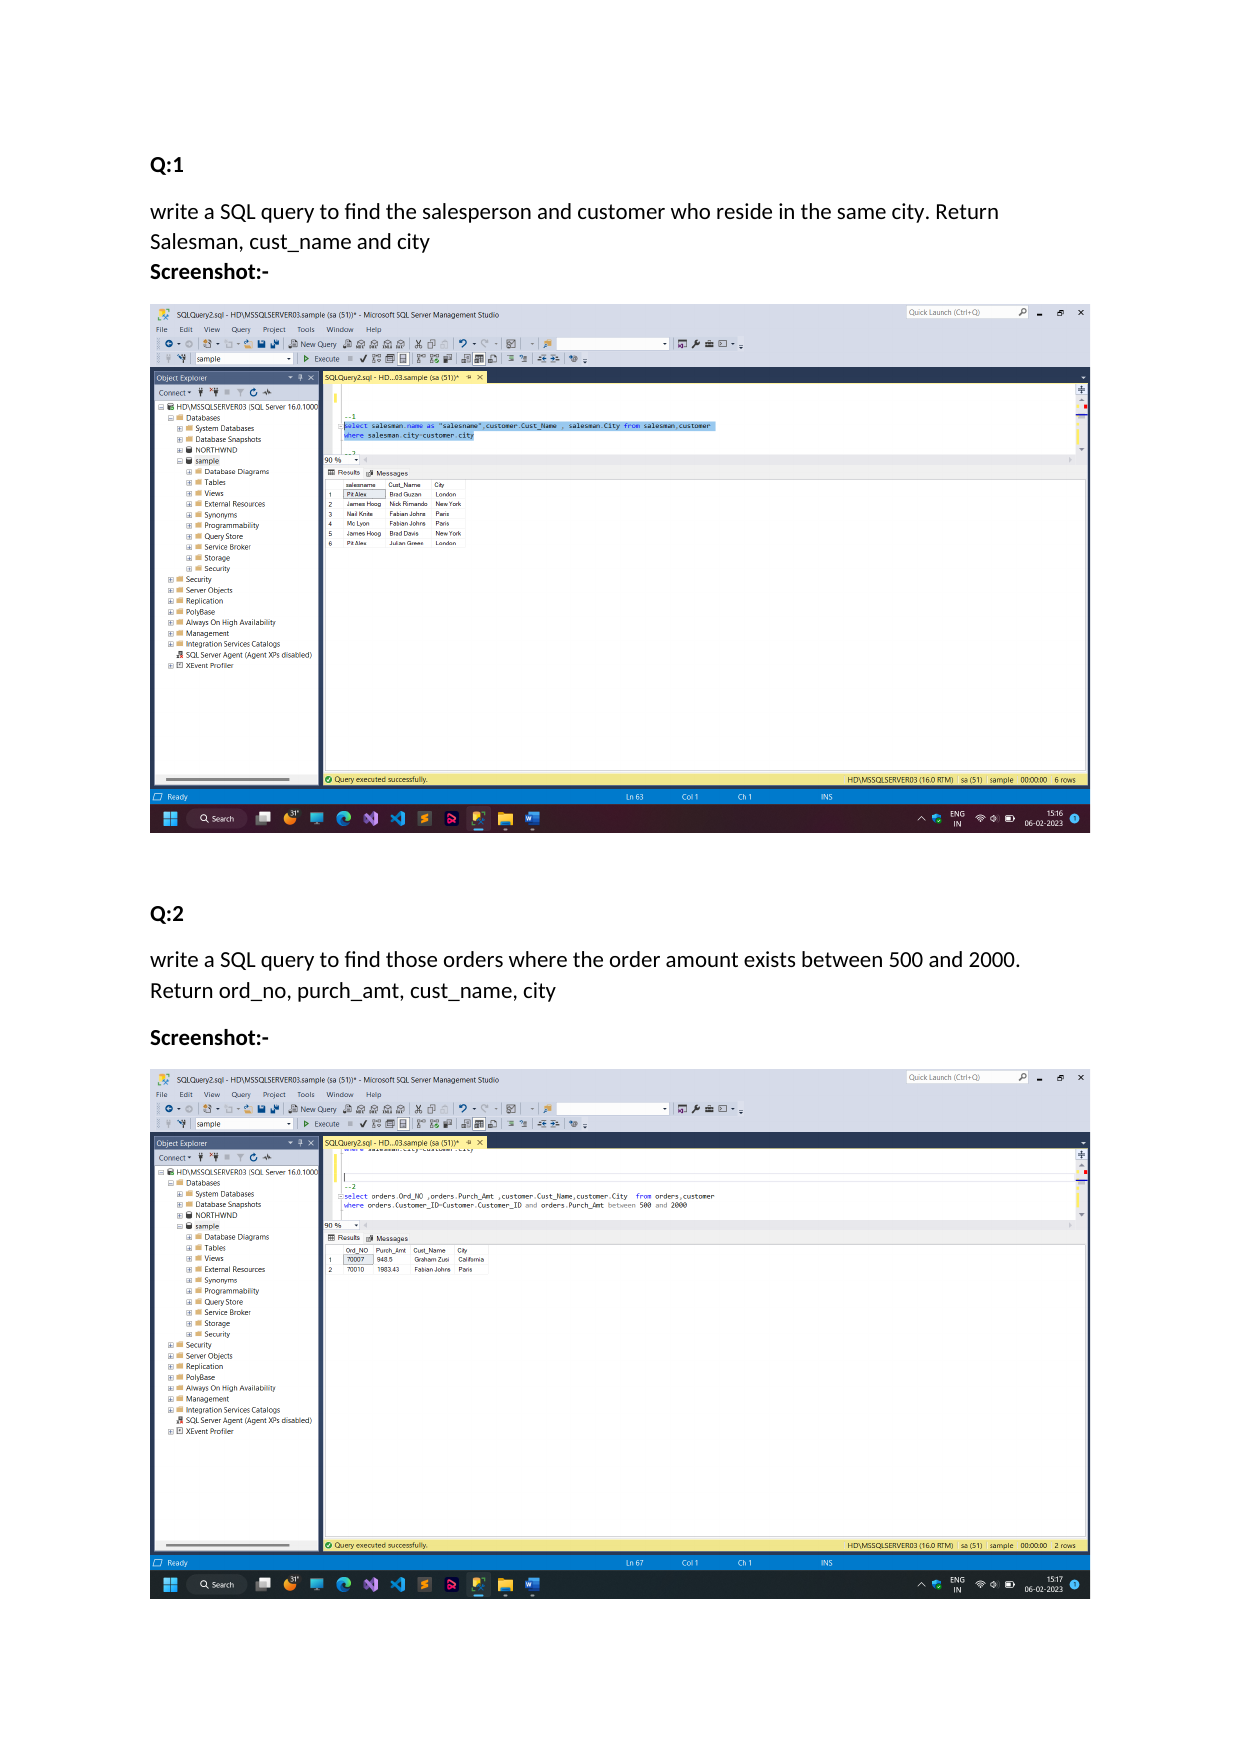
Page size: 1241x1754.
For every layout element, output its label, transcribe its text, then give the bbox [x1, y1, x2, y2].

picture [150, 304, 1091, 833]
text write a SQL query to find those orders where the order amount exists between 500 and 2000. Return ord_no, purch_amt, cust_name, city [150, 946, 1090, 1004]
picture [150, 1069, 1091, 1599]
text Screenshot:- [150, 257, 1090, 285]
text Screenshot:- [150, 1023, 1090, 1051]
text write a SQL query to find the salesperson and customer who reside in the same city. Return Salesman, cust_name and city [150, 197, 1090, 255]
text Q:1 [150, 150, 1090, 178]
text Q:2 [150, 899, 1090, 927]
